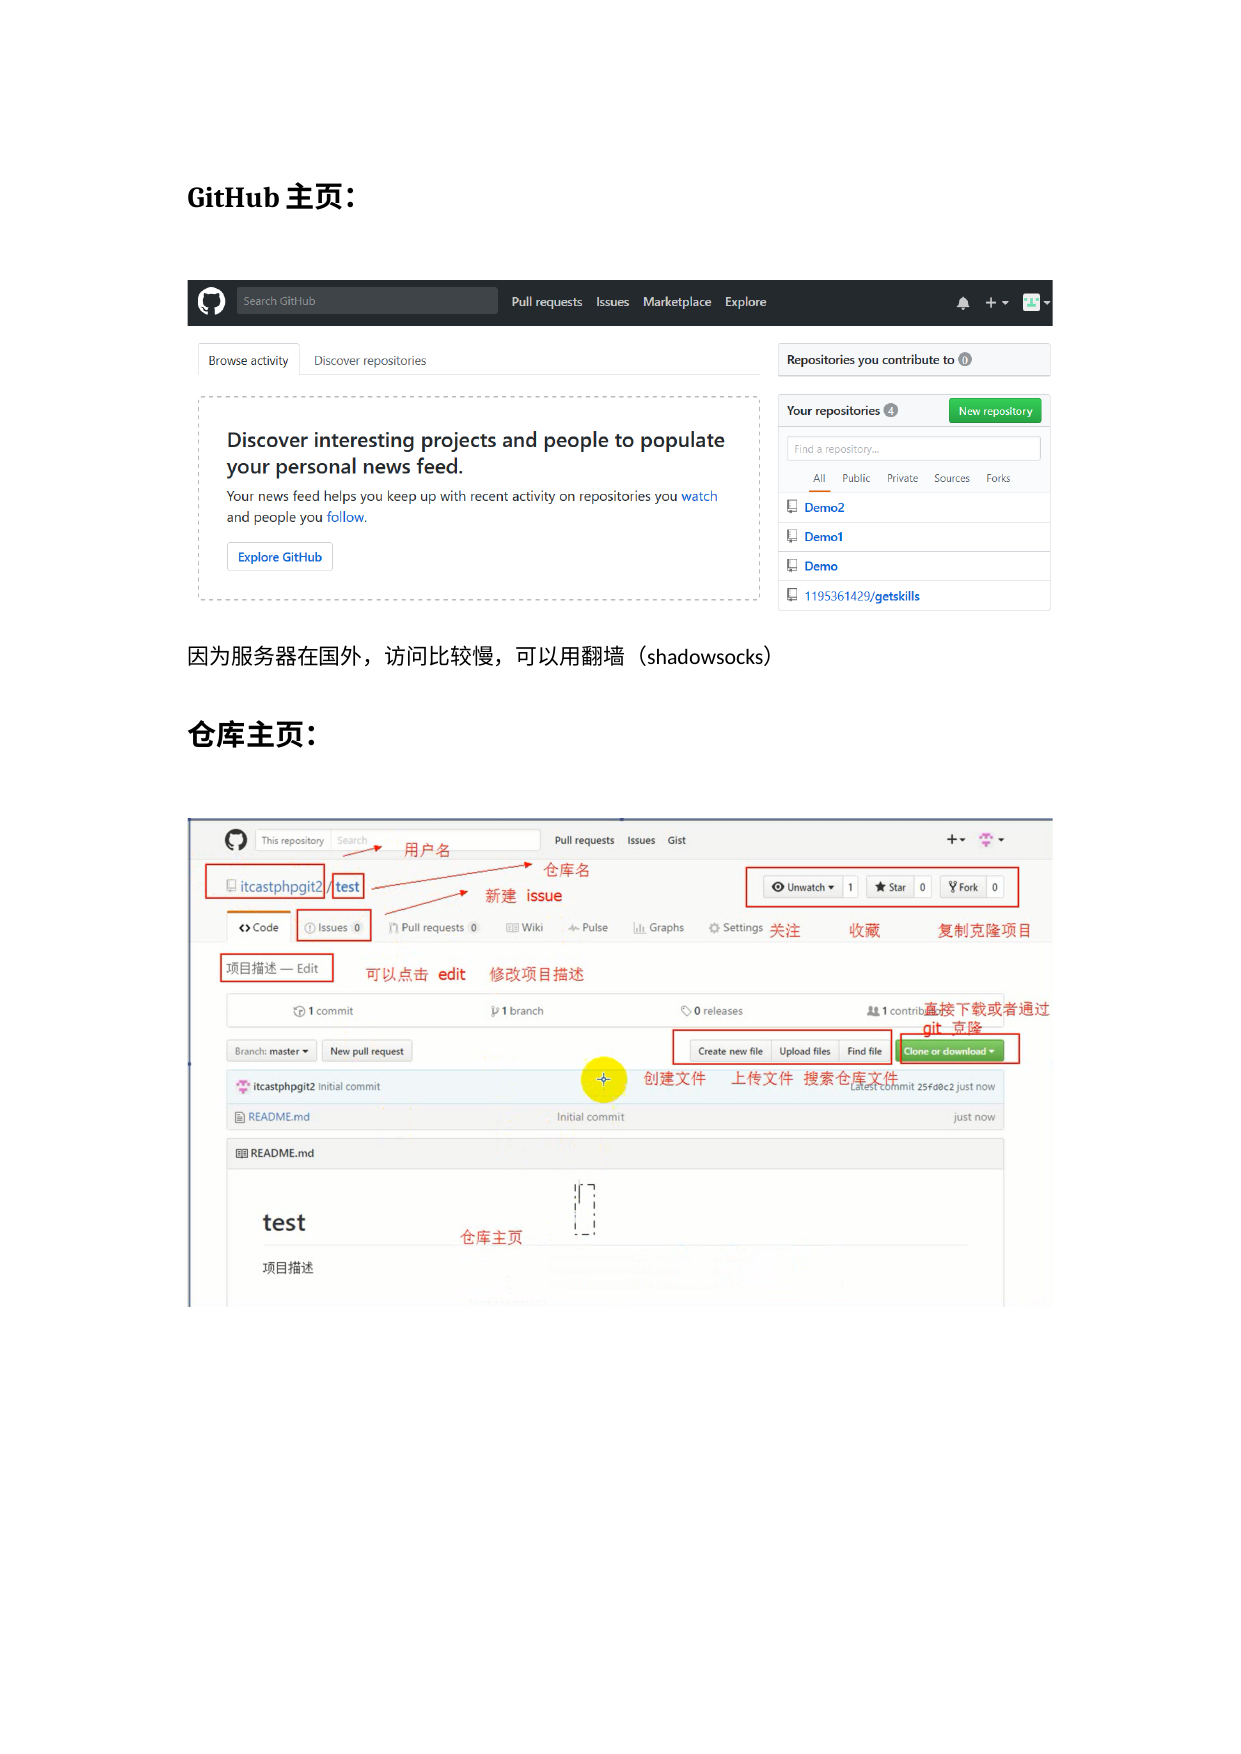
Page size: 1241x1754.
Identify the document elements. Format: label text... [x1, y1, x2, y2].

text 因为服务器在国外，访问比较慢，可以用翻墙（shadowsocks） [187, 638, 1053, 671]
subtitle GitHub主页： [187, 162, 1053, 227]
picture [187, 280, 1053, 617]
picture [187, 818, 1053, 1307]
subtitle 仓库主页： [187, 700, 1053, 765]
